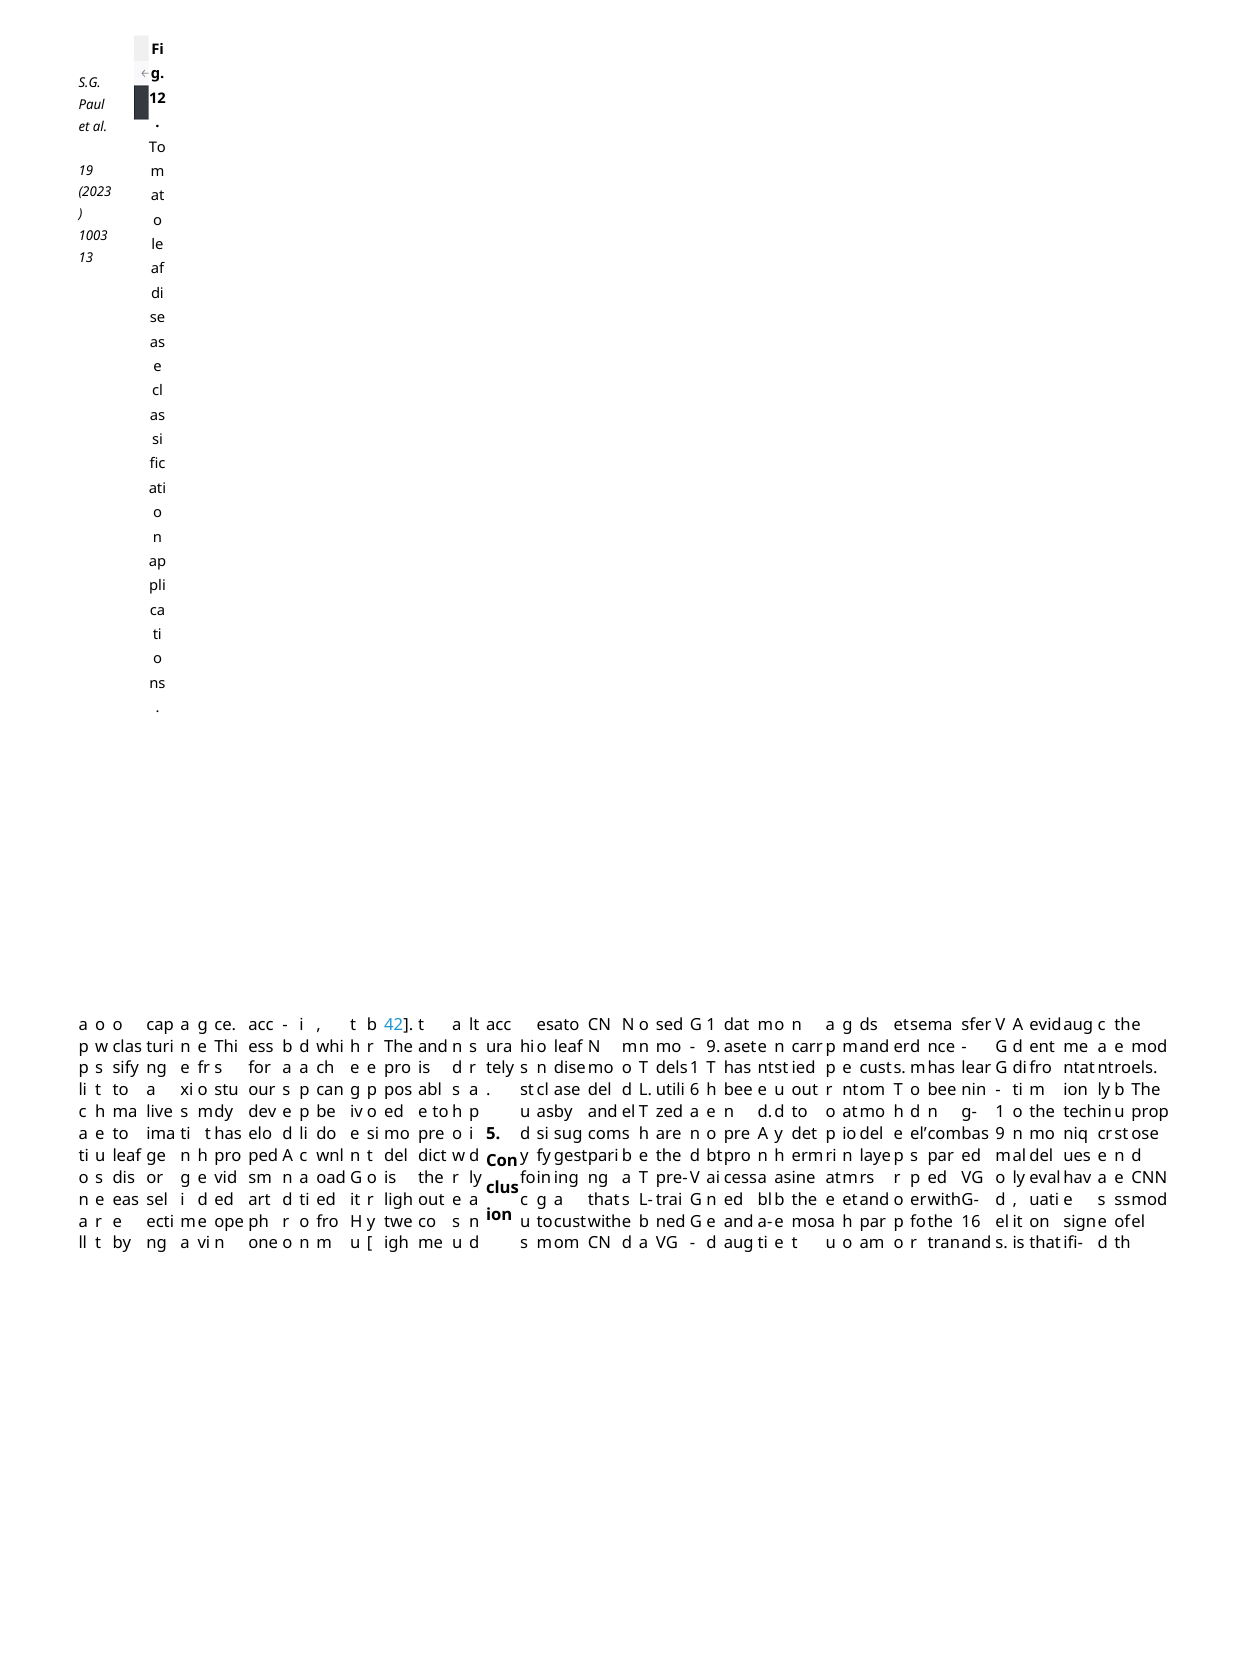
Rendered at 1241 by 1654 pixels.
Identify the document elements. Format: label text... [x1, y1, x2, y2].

text 5. Conclusion [486, 1118, 520, 1226]
picture [132, 35, 149, 993]
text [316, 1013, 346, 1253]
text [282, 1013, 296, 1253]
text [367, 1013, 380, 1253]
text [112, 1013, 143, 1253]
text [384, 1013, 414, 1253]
text This study focuses on classifying tomato leaf disease by suggesting a custom CNN model and comparing that with CNN models based on TL. The TL-based models utilized are the pre-trained VGG-16 and VGG-19. The obtained dataset has been preprocessed and augmented. An abla-tion study has been carried out to determine the most appropriate augmentation methods and custom model layers and parameters. The proposed model’s performance has been compared with the transfer- learning-based VGG-16 and VGG-19 models. Additionally, it is evident from the model evaluation that augmentation techniques have signifi-cantly increased the robustness of the models. The proposed CNN model [520, 1013, 1169, 1253]
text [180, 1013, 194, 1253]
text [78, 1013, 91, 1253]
text Fig. 12. Tomato leaf disease classification applications. [149, 35, 166, 717]
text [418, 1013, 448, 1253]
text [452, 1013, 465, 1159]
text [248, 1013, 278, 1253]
text S.G. Paul et al. Array 19 (2023) 100313 [78, 70, 113, 267]
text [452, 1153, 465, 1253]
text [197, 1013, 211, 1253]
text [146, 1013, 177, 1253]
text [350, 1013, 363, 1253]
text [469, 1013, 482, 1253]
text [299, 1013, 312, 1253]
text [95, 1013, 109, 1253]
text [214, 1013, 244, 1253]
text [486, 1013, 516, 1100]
